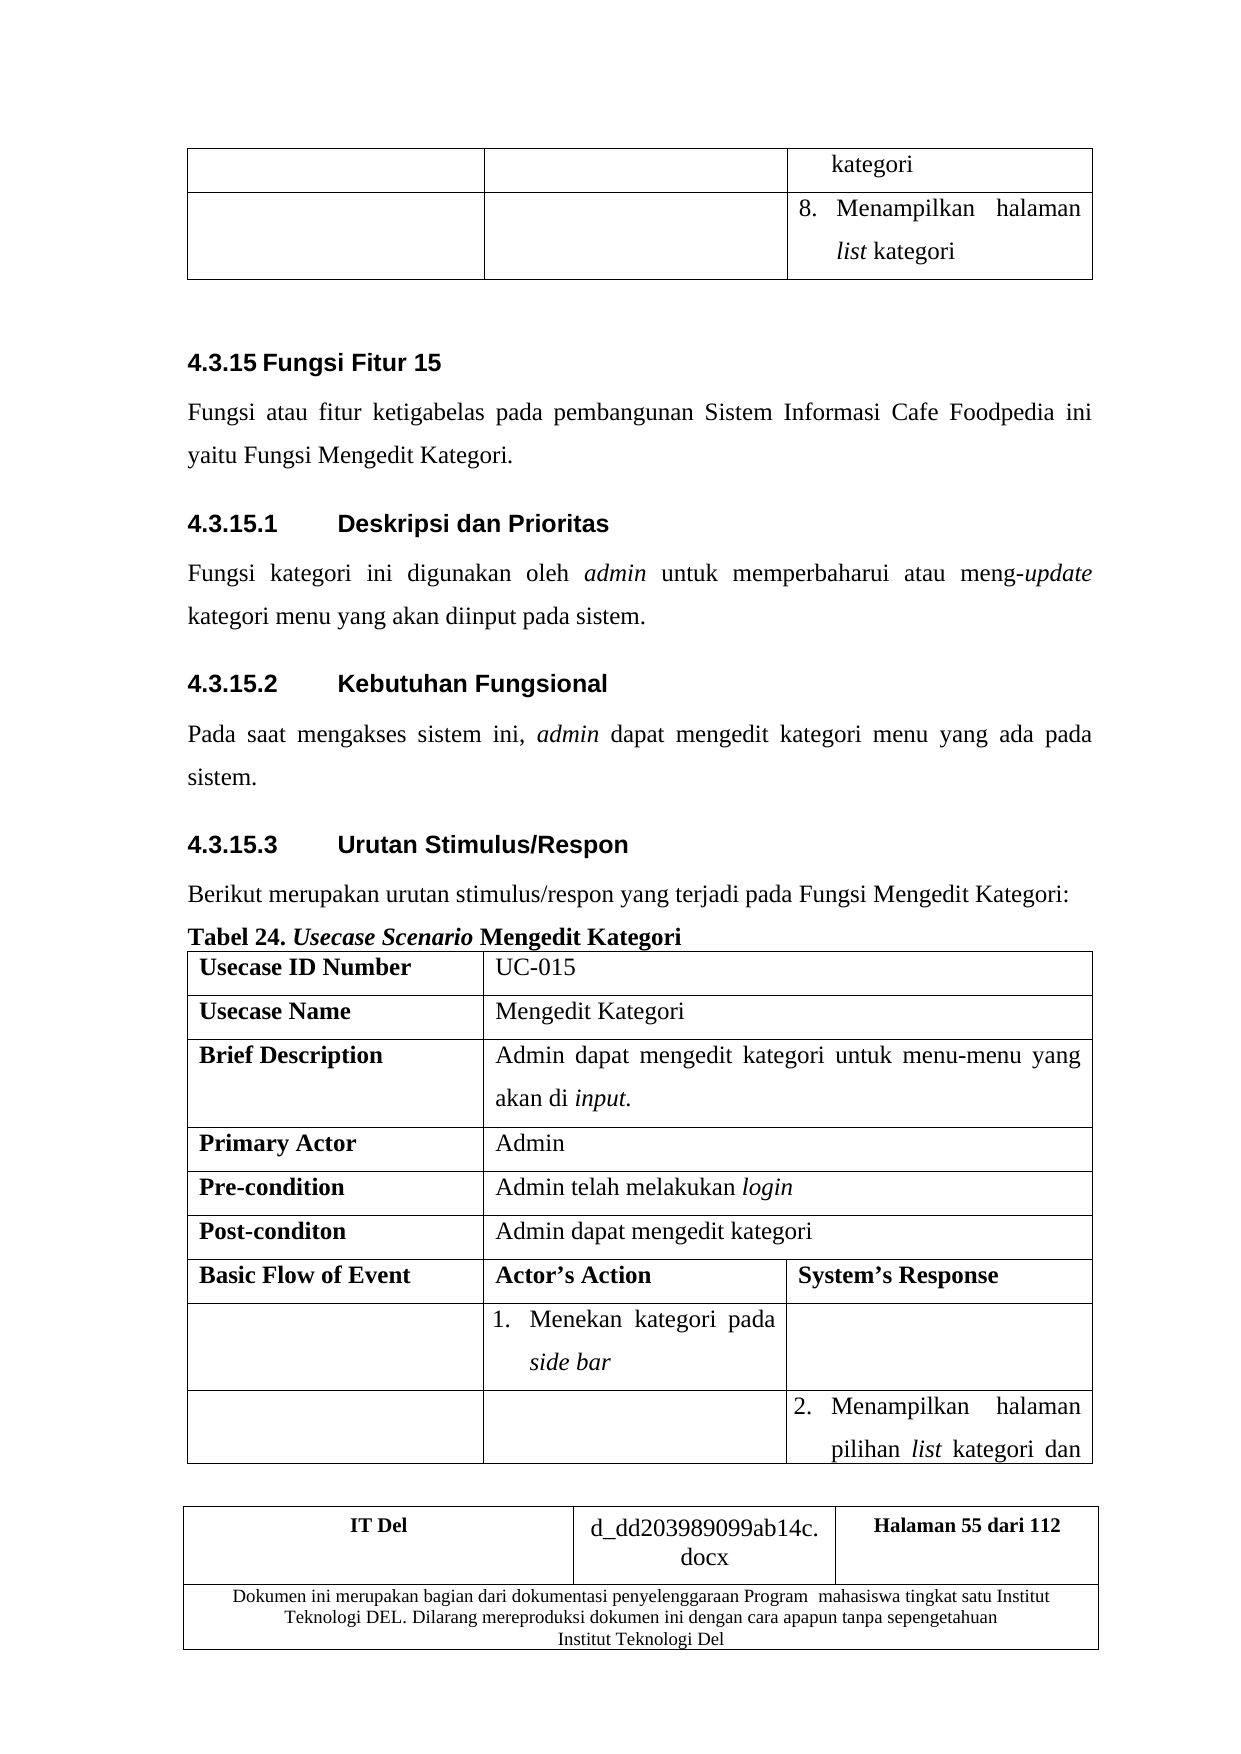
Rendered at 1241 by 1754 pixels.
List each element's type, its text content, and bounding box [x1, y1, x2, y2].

table_cell [188, 149, 484, 192]
table_header Usecase ID Number [188, 952, 483, 995]
subtitle Fungsi Fitur 15 [187, 348, 1092, 377]
text Pada saat mengakses sistem ini, admin dapat mengedit kategori menu yang ada pada sistem. [187, 719, 1092, 791]
table_cell System’s Response [787, 1260, 1092, 1303]
table_cell Admin dapat mengedit kategori [484, 1216, 1092, 1259]
table_header UC-015 [484, 952, 1092, 995]
table_cell [485, 149, 787, 192]
table_cell Pre-condition [188, 1172, 483, 1215]
table_cell Menekan kategori pada side bar [484, 1304, 786, 1390]
table_cell [188, 1391, 483, 1463]
table_cell Admin [484, 1128, 1092, 1171]
table_cell Admin dapat mengedit kategori untuk menu-menu yang akan di input. [484, 1040, 1092, 1127]
text Fungsi kategori ini digunakan oleh admin untuk memperbaharui atau meng-update kategori menu yang akan diinput pada sistem. [187, 558, 1092, 630]
table_cell [188, 193, 484, 279]
table_cell Post-conditon [188, 1216, 483, 1259]
table_cell Usecase Name [188, 996, 483, 1039]
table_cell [788, 149, 1092, 192]
table_cell [188, 1304, 483, 1390]
table_cell [484, 1391, 786, 1463]
table_cell Menampilkan halaman list kategori [788, 193, 1092, 279]
text Fungsi atau fitur ketigabelas pada pembangunan Sistem Informasi Cafe Foodpedia ini yaitu Fungsi Mengedit Kategori. [187, 397, 1092, 469]
table_cell [485, 193, 787, 279]
text Tabel 24. Usecase Scenario Mengedit Kategori [187, 922, 1092, 951]
subtitle Urutan Stimulus/Respon [187, 830, 1092, 859]
table_cell Primary Actor [188, 1128, 483, 1171]
table_cell Actor’s Action [484, 1260, 786, 1303]
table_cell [787, 1391, 1092, 1463]
table_cell Mengedit Kategori [484, 996, 1092, 1039]
subtitle Deskripsi dan Prioritas [187, 509, 1092, 537]
table_cell Admin telah melakukan login [484, 1172, 1092, 1215]
text Berikut merupakan urutan stimulus/respon yang terjadi pada Fungsi Mengedit Kategori: [187, 879, 1092, 908]
table_cell Basic Flow of Event [188, 1260, 483, 1303]
table_cell [787, 1304, 1092, 1390]
table_cell Brief Description [188, 1040, 483, 1127]
subtitle Kebutuhan Fungsional [187, 669, 1092, 698]
